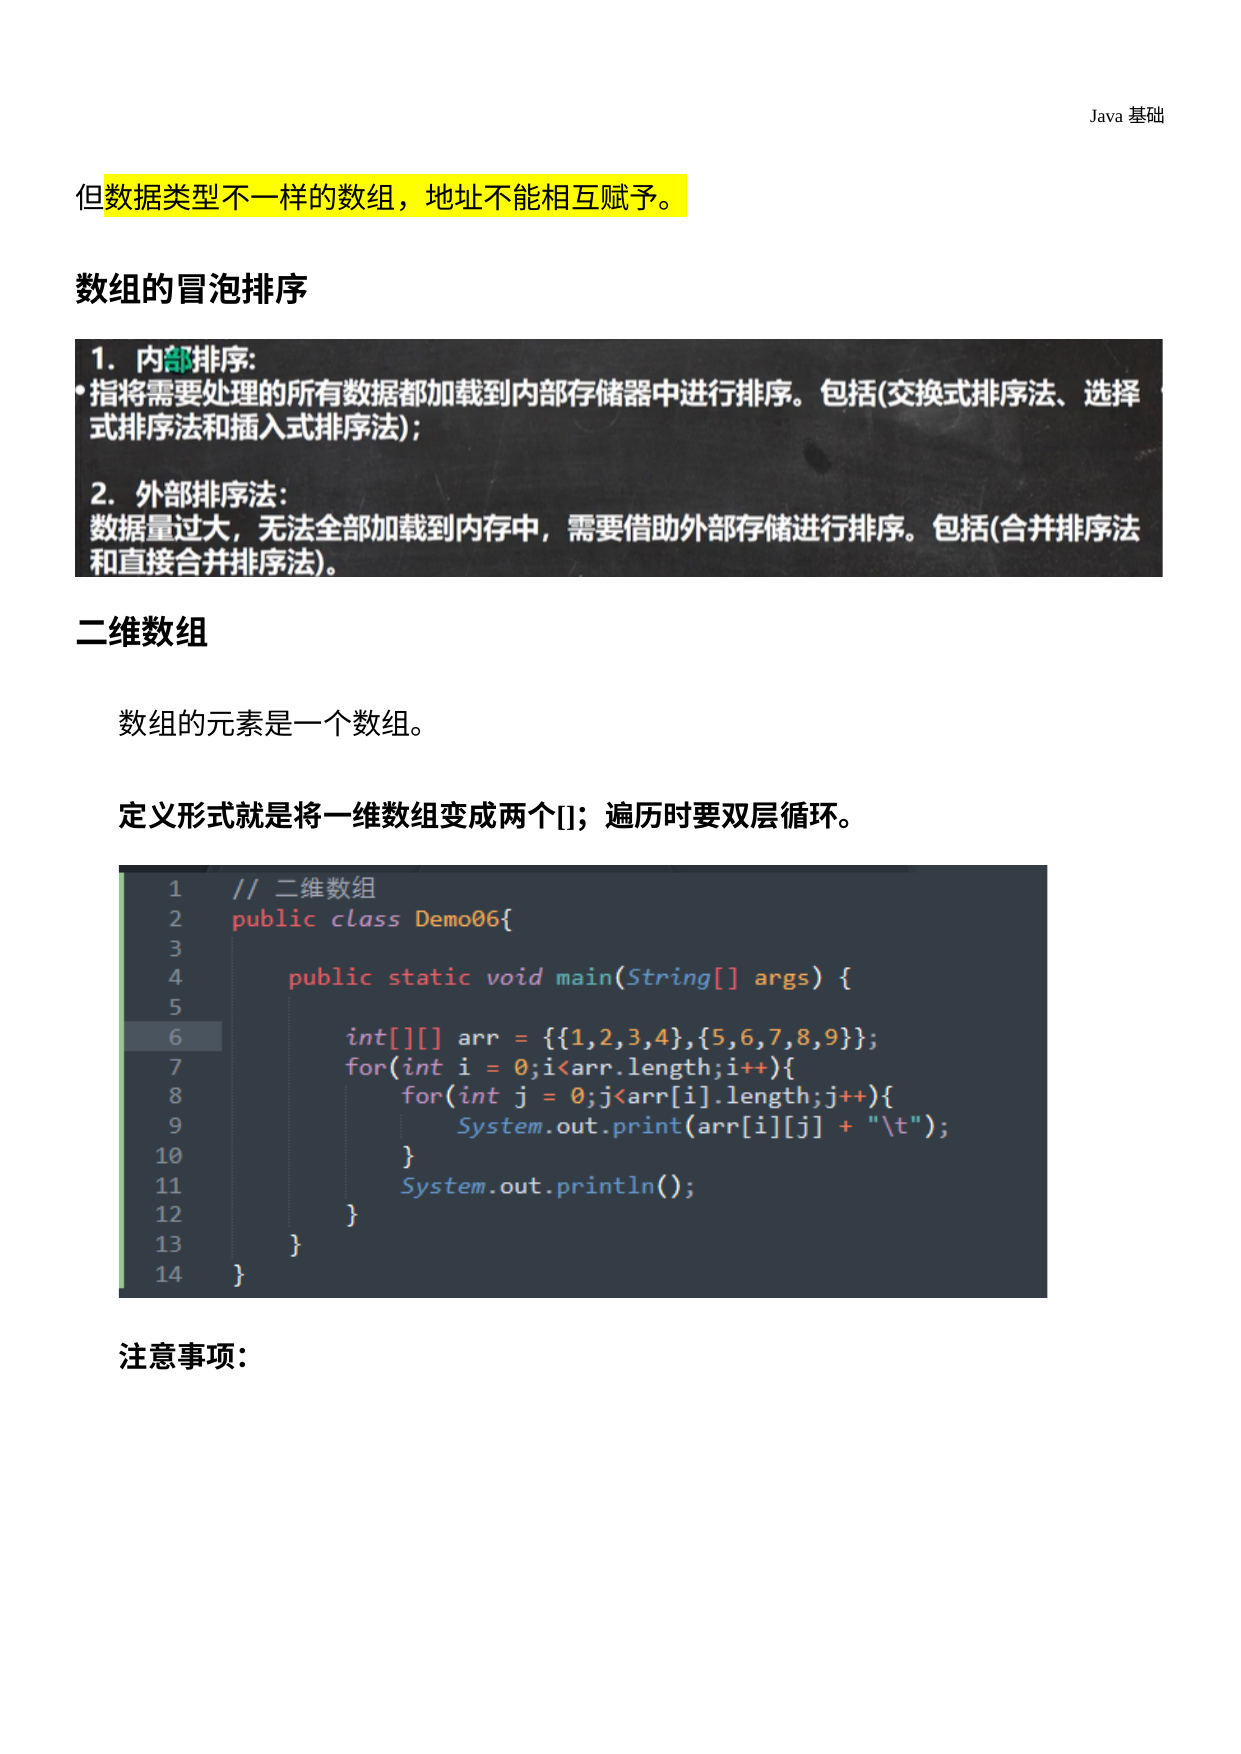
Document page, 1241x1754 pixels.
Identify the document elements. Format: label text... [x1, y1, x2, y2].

picture [118, 865, 1048, 1298]
text 数组的元素是一个数组。 [75, 682, 1165, 761]
text 定义形式就是将一维数组变成两个[]；遍历时要双层循环。 [75, 774, 1165, 853]
subtitle 数组的冒泡排序 [75, 248, 1165, 327]
subtitle 二维数组 [75, 590, 1165, 669]
picture [75, 339, 1163, 577]
text 注意事项： [75, 1315, 1165, 1394]
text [75, 156, 1165, 235]
